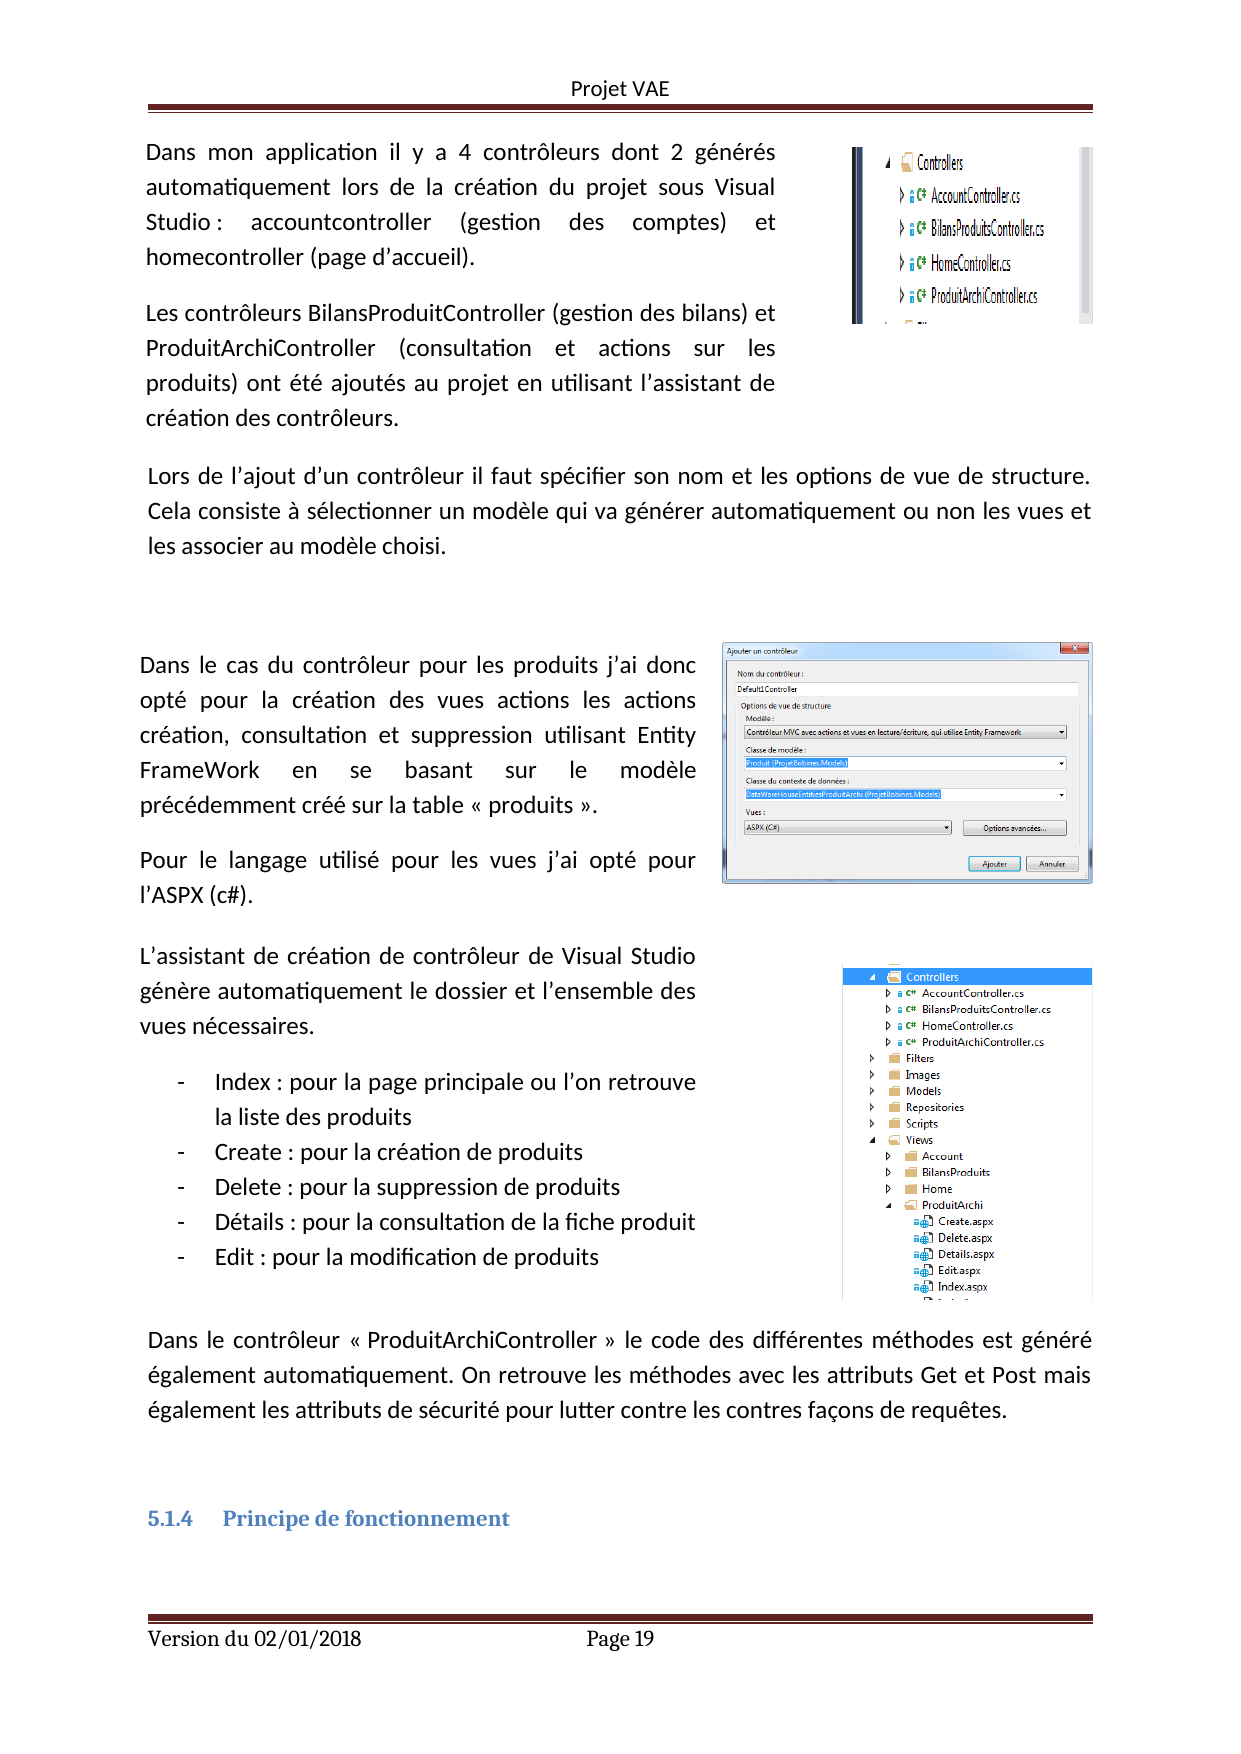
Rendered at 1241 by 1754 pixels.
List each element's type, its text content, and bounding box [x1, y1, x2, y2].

picture [722, 641, 1093, 884]
subtitle Principe de fonctionnement [148, 1506, 1093, 1532]
text Lors de l’ajout d’un contrôleur il faut spécifier son nom et les options de vue de structure. Cela consiste à sélectionner un modèle qui va générer automatiquement ou non les vues et les associer au modèle choisi. [148, 460, 1093, 561]
picture [852, 147, 1093, 324]
text Dans le contrôleur « ProduitArchiController » le code des différentes méthodes est généré également automatiquement. On retrouve les méthodes avec les attributs Get et Post mais également les attributs de sécurité pour lutter contre les contres façons de requêtes. [148, 1324, 1093, 1425]
picture [842, 964, 1093, 1300]
